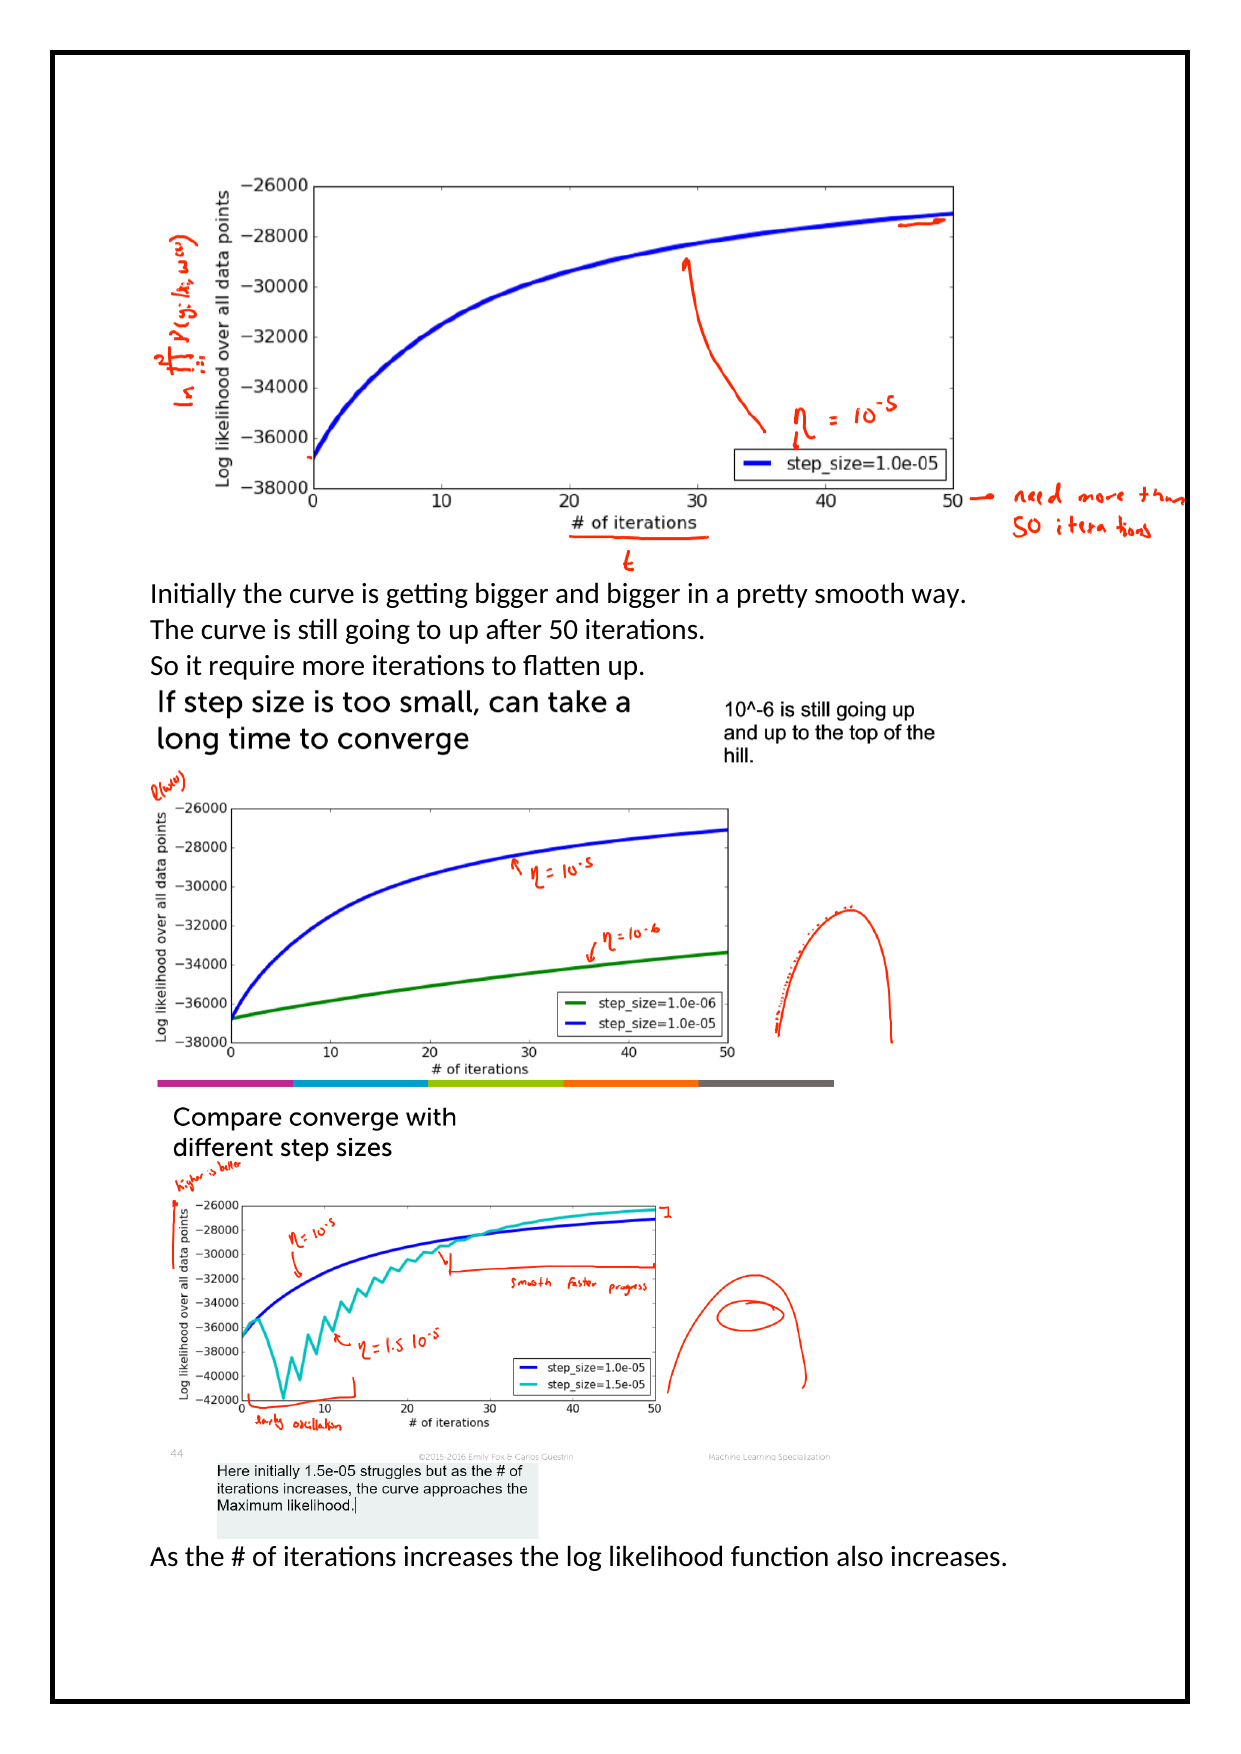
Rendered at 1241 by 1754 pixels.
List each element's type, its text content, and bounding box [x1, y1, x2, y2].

text As the # of iterations increases the log likelihood function also increases. [150, 1078, 1090, 1574]
text Initially the curve is getting bigger and bigger in a pretty smooth way. The curve is still going to up after 50 iterations. So it require more iterations to flatten up. [150, 576, 1090, 682]
picture [150, 682, 937, 1539]
picture [150, 150, 1185, 576]
